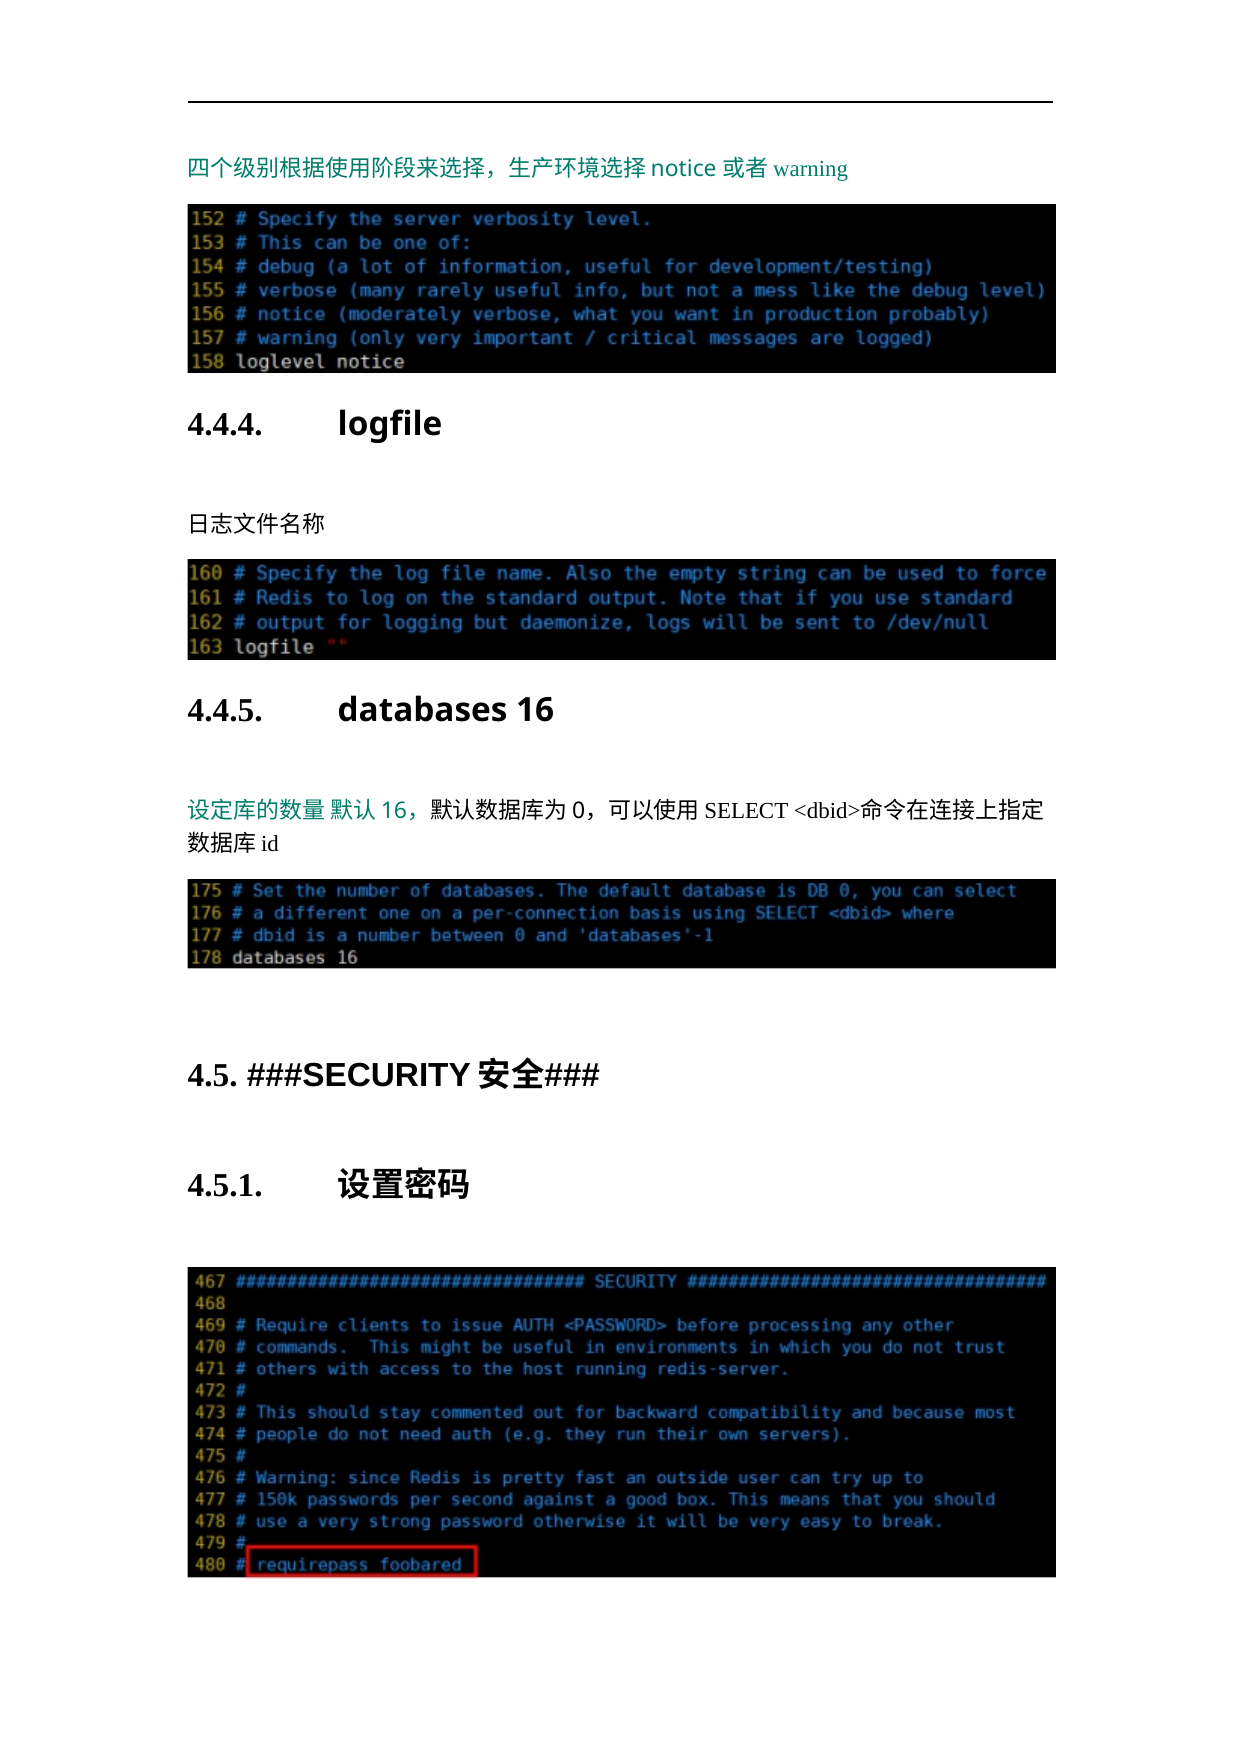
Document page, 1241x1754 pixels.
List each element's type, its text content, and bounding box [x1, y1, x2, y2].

picture [187, 1267, 1056, 1579]
text 设定库的数量 默认16，默认数据库为0，可以使用SELECT <dbid>命令在连接上指定数据库id [187, 792, 1053, 858]
subtitle ###SECURITY安全### [187, 1047, 1053, 1096]
subtitle logfile [187, 400, 1053, 445]
picture [187, 204, 1056, 373]
picture [187, 559, 1056, 660]
text 日志文件名称 [187, 506, 1053, 539]
picture [187, 879, 1056, 970]
subtitle 设置密码 [187, 1157, 1053, 1206]
text 四个级别根据使用阶段来选择，生产环境选择notice 或者warning [187, 150, 1053, 183]
subtitle databases 16 [187, 686, 1053, 732]
